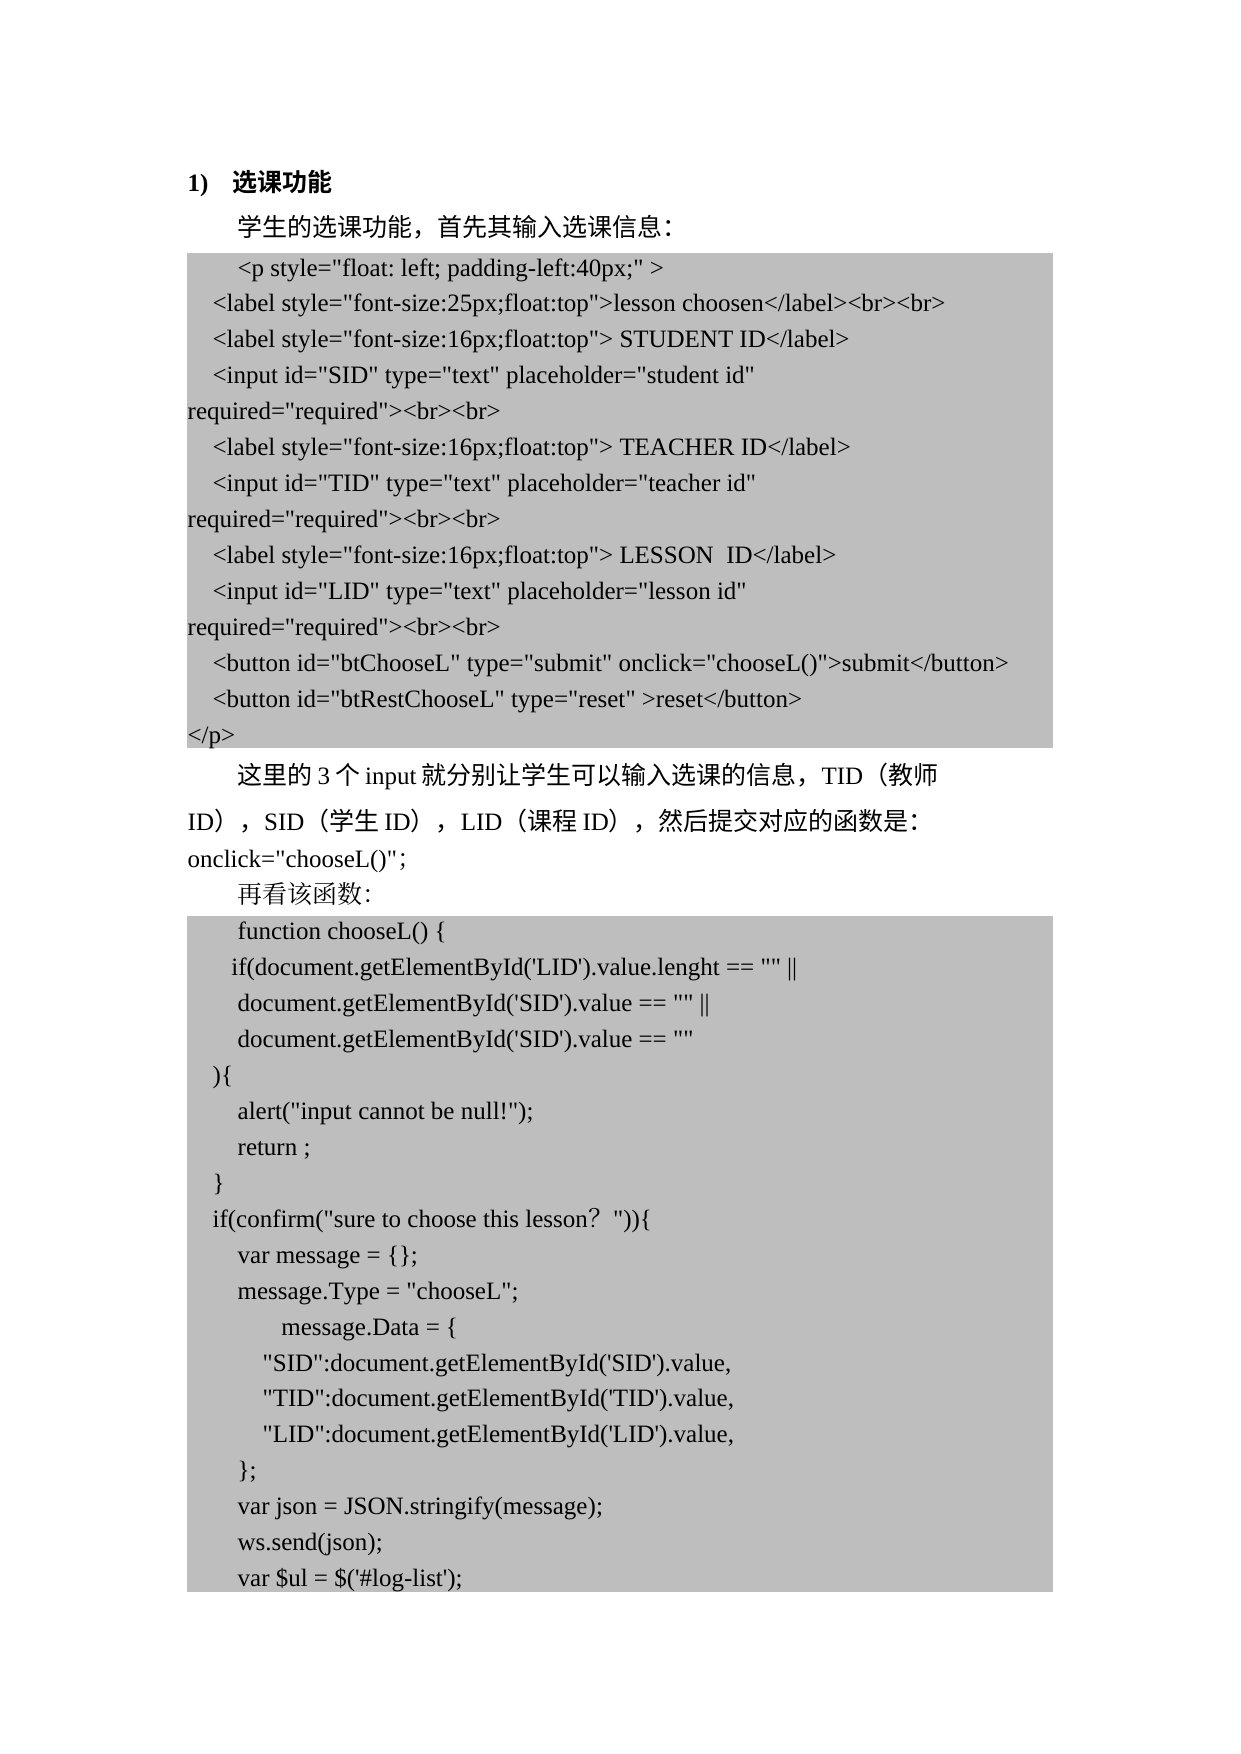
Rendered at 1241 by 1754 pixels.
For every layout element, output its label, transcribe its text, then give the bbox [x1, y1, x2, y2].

list 这里的3个input就分别让学生可以输入选课的信息，TID（教师ID），SID（学生ID），LID（课程ID），然后提交对应的函数是：onclick="chooseL()"； [187, 756, 1053, 873]
text <p style="float: left; padding-left:40px;" > <label style="font-size:25px;float:top">lesson choosen</label><br><br> <label style="font-size:16px;float:top"> STUDENT ID</label> <input id="SID" type="text" placeholder="student id" required="required"><br><br> <label style="font-size:16px;float:top"> TEACHER ID</label> <input id="TID" type="text" placeholder="teacher id" required="required"><br><br> <label style="font-size:16px;float:top"> LESSON ID</label> <input id="LID" type="text" placeholder="lesson id" required="required"><br><br> <button id="btChooseL" type="submit" onclick="chooseL()">submit</button> <button id="btRestChooseL" type="reset" >reset</button> </p> [187, 253, 1053, 748]
list 再看该函数： [187, 880, 1053, 909]
list 学生的选课功能，首先其输入选课信息： [187, 207, 1053, 243]
list 选课功能 [187, 162, 1053, 198]
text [187, 916, 1053, 1592]
